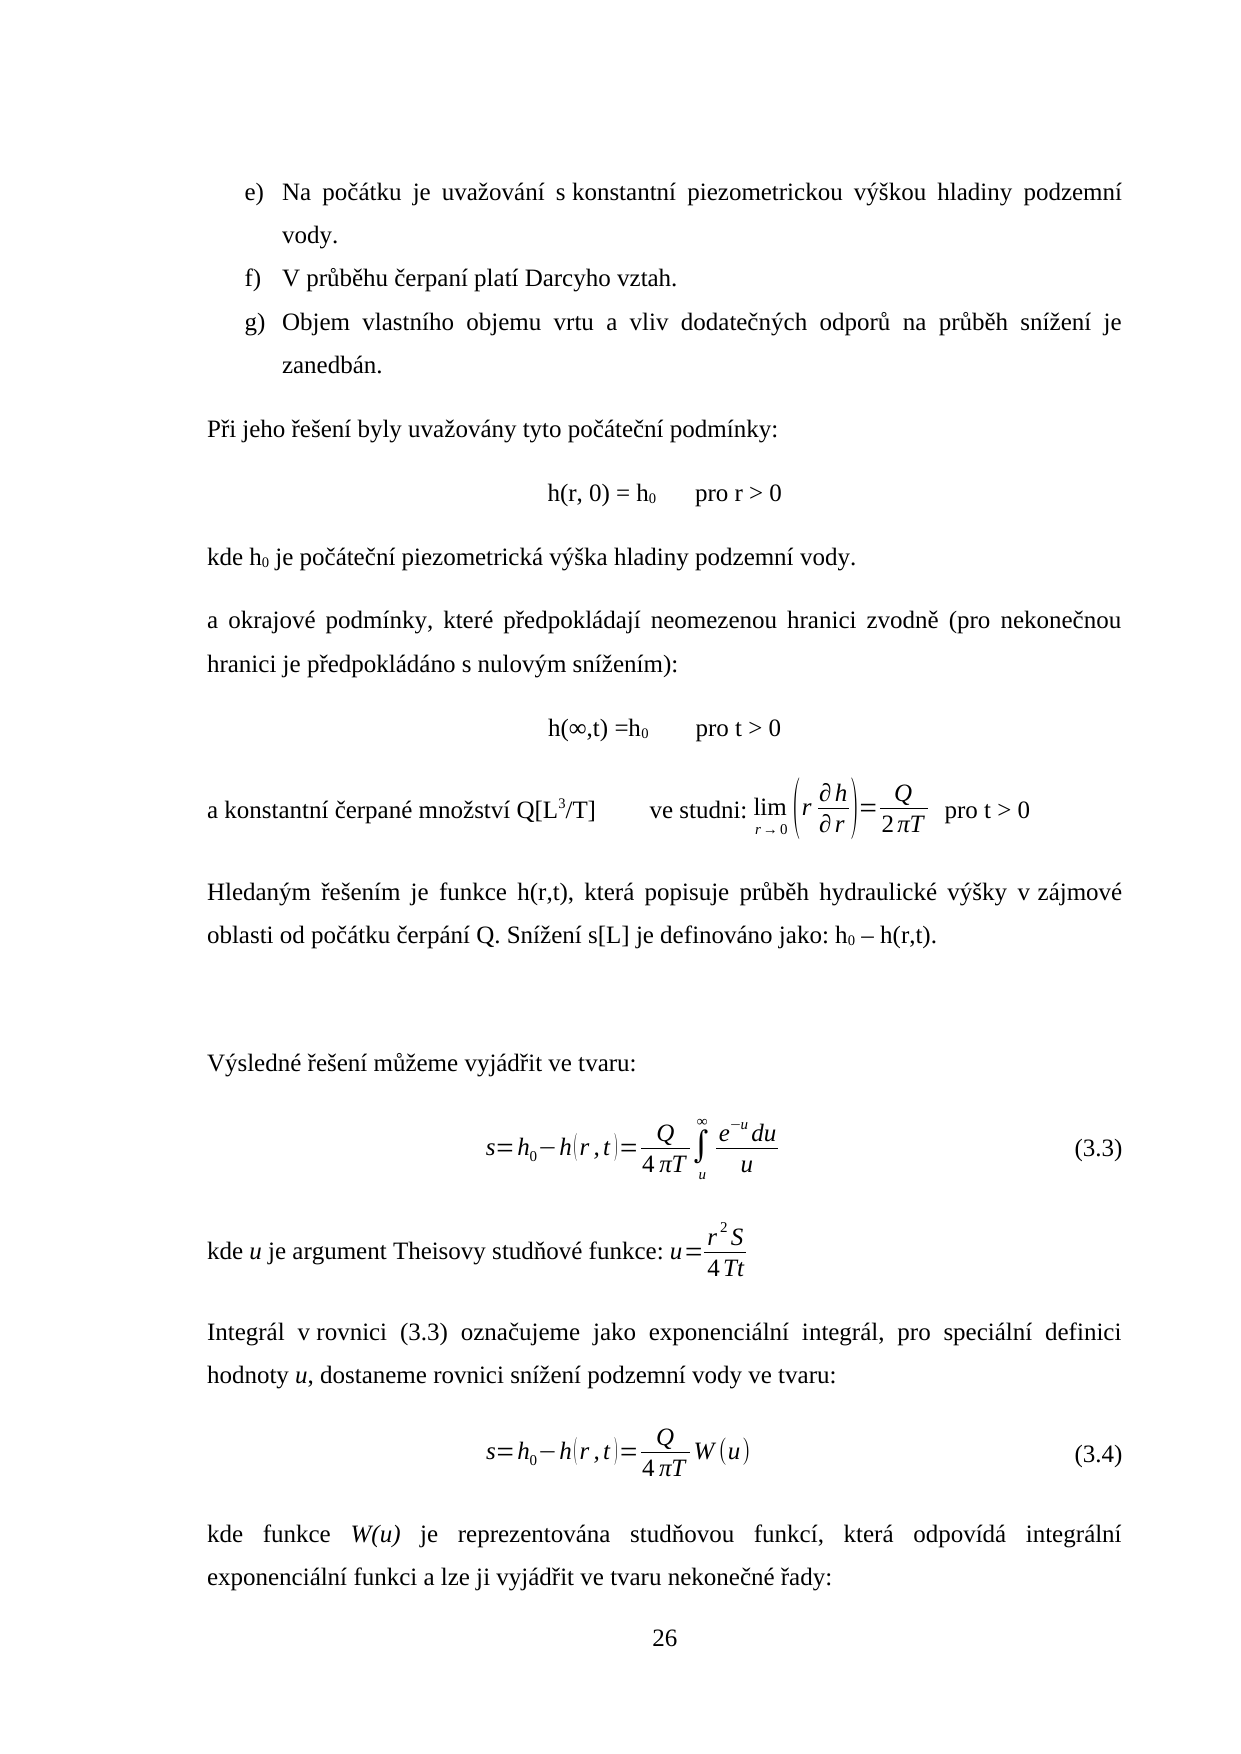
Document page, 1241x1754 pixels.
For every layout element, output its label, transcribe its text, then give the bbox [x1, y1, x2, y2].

text (3.4) [207, 1424, 1122, 1483]
text kde h0 je počáteční piezometrická výška hladiny podzemní vody. [207, 542, 1122, 570]
text kde funkce W(u) je reprezentována studňovou funkcí, která odpovídá integrální exponenciální funkci a lze ji vyjádřit ve tvaru nekonečné řady: [207, 1519, 1122, 1591]
text a konstantní čerpané množství Q[L3/T] ve studni: pro t > 0 [207, 777, 1122, 842]
text h(∞,t) =h0 pro t > 0 [207, 713, 1122, 741]
list Objem vlastního objemu vrtu a vliv dodatečných odporů na průběh snížení je zanedbán. [244, 307, 1122, 378]
text a okrajové podmínky, které předpokládají neomezenou hranici zvodně (pro nekonečnou hranici je předpokládáno s nulovým snížením): [207, 606, 1122, 677]
text h(r, 0) = h0 pro r > 0 [207, 478, 1122, 506]
text Integrál v rovnici (3.3) označujeme jako exponenciální integrál, pro speciální definici hodnoty u, dostaneme rovnici snížení podzemní vody ve tvaru: [207, 1317, 1122, 1388]
text kde u je argument Theisovy studňové funkce: [207, 1219, 1122, 1281]
text Při jeho řešení byly uvažovány tyto počáteční podmínky: [207, 414, 1122, 442]
list Na počátku je uvažování s konstantní piezometrickou výškou hladiny podzemní vody. [244, 177, 1122, 249]
text Hledaným řešením je funkce h(r,t), která popisuje průběh hydraulické výšky v zájmové oblasti od počátku čerpání Q. Snížení s[L] je definováno jako: h0 – h(r,t). [207, 877, 1122, 949]
text (3.3) [207, 1112, 1122, 1182]
list V průběhu čerpaní platí Darcyho vztah. [244, 263, 1122, 292]
text Výsledné řešení můžeme vyjádřit ve tvaru: [207, 1048, 1122, 1077]
